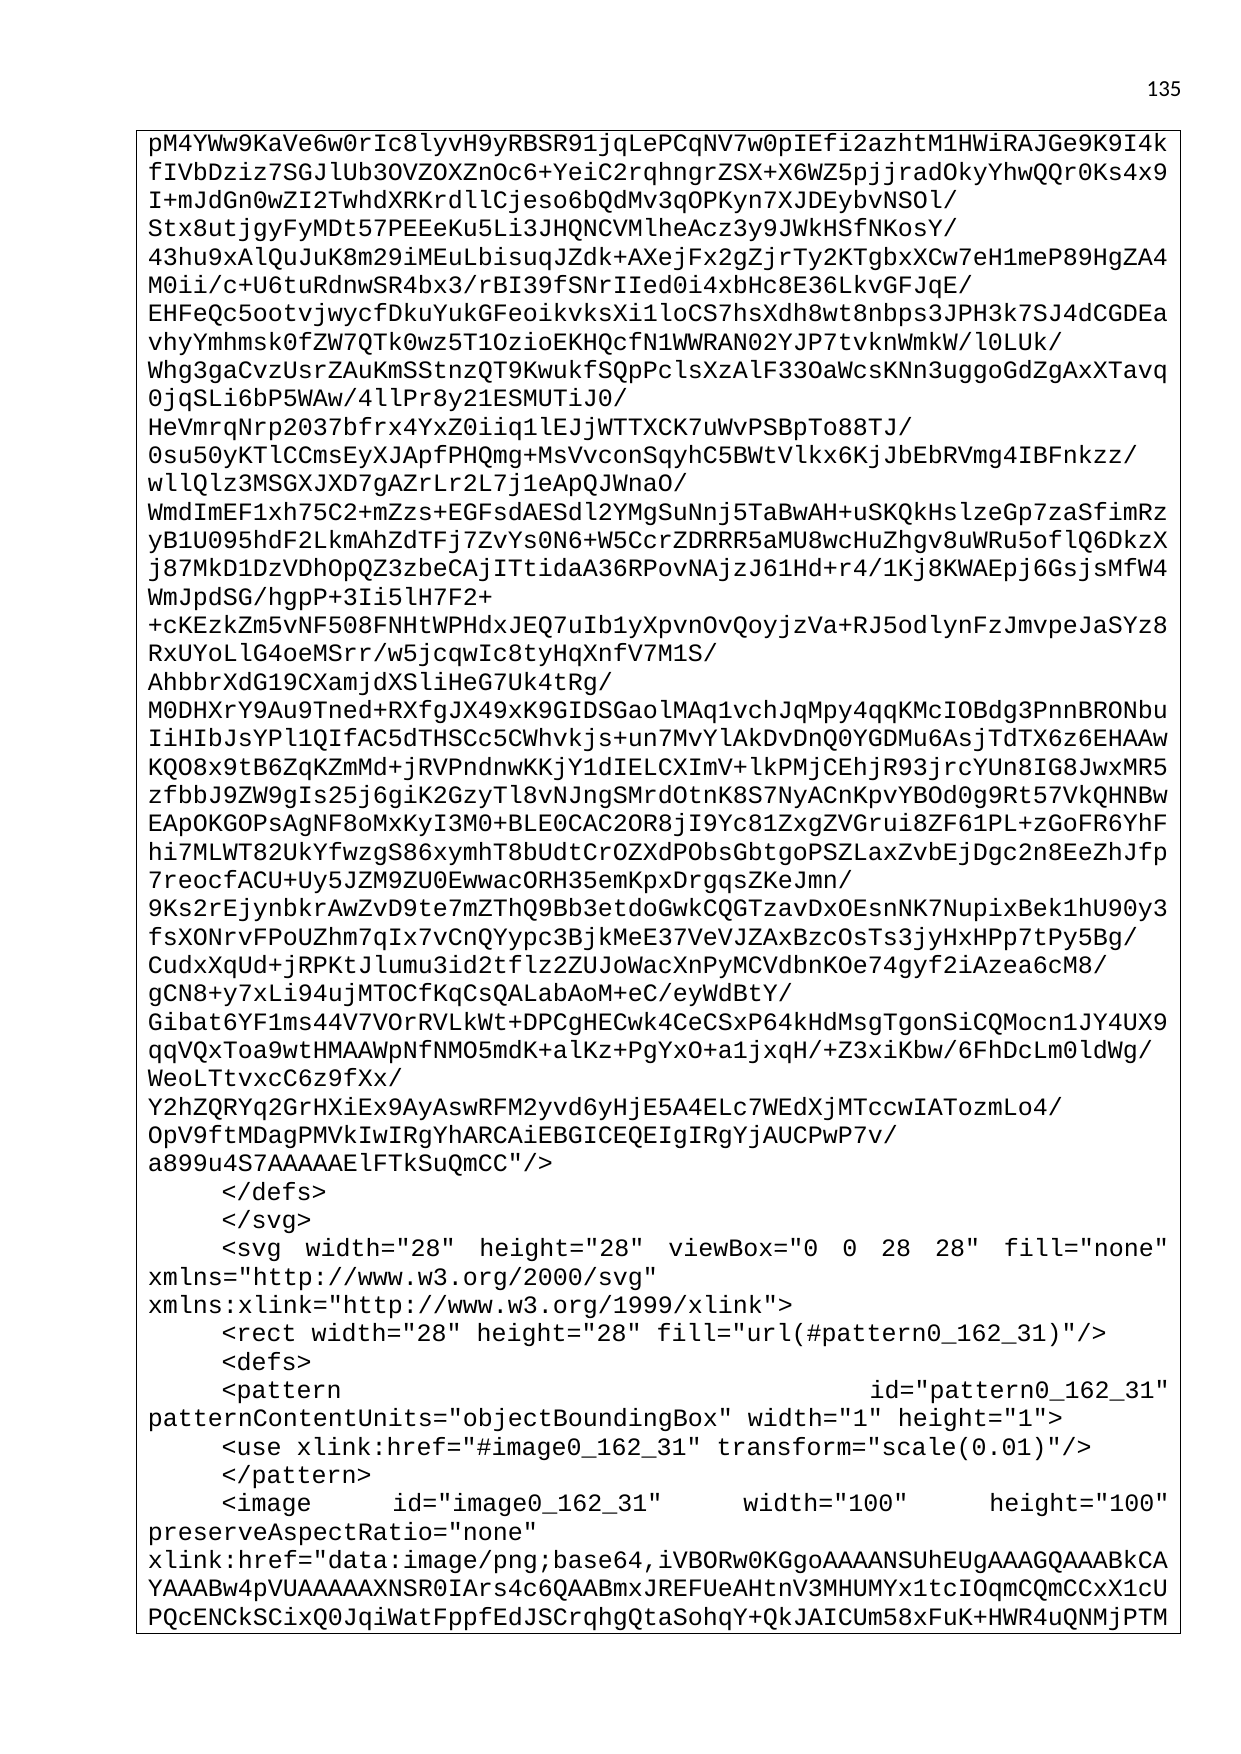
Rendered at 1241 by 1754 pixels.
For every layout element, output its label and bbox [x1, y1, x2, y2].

table_header [137, 131, 1180, 1633]
